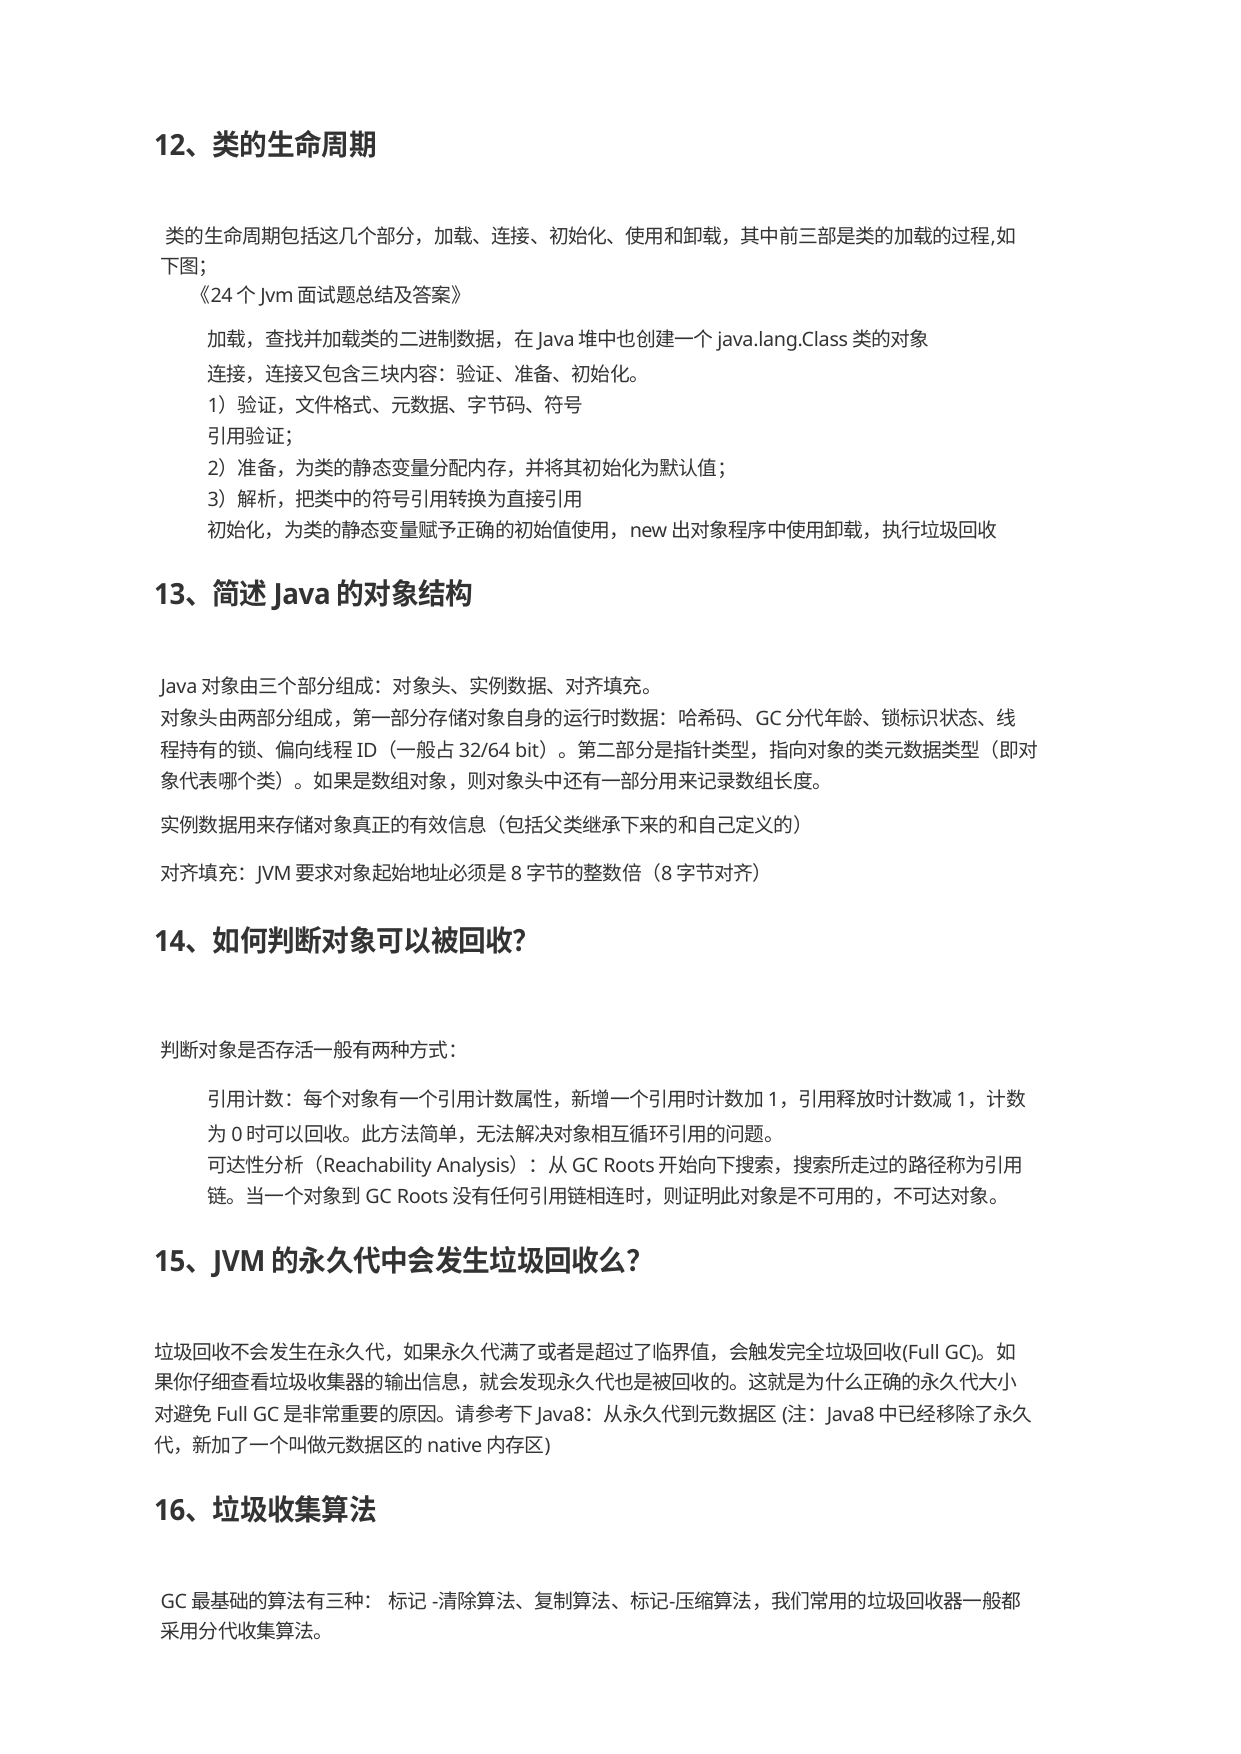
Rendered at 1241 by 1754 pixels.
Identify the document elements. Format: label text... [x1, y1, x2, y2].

text 可达性分析（Reachability Analysis）：从GC Roots开始向下搜索，搜索所走过的路径称为引用 [0, 1148, 1124, 1179]
text 采用分代收集算法。 [0, 1614, 1124, 1645]
text 对齐填充：JVM要求对象起始地址必须是8字节的整数倍（8字节对齐） [0, 841, 1124, 890]
text 引用验证； [0, 419, 1124, 450]
text 对避免Full GC是非常重要的原因。请参考下Java8：从永久代到元数据区 (注：Java8中已经移除了永久 [154, 1396, 1124, 1428]
text 判断对象是否存活一般有两种方式： [0, 1018, 1124, 1067]
subtitle 12、类的生命周期 [154, 121, 1124, 164]
text 引用计数：每个对象有一个引用计数属性，新增一个引用时计数加1，引用释放时计数减1，计数 [0, 1067, 1124, 1116]
text 下图； [0, 249, 1124, 280]
text 连接，连接又包含三块内容：验证、准备、初始化。 [0, 356, 1124, 387]
subtitle 15、JVM的永久代中会发生垃圾回收么？ [154, 1237, 1124, 1280]
text 果你仔细查看垃圾收集器的输出信息，就会发现永久代也是被回收的。这就是为什么正确的永久代大小 [154, 1365, 1124, 1396]
subtitle 16、垃圾收集算法 [154, 1486, 1124, 1528]
text 类的生命周期包括这几个部分，加载、连接、初始化、使用和卸载，其中前三部是类的加载的过程,如 [0, 222, 1124, 249]
text 程持有的锁、偏向线程ID（一般占32/64 bit）。第二部分是指针类型，指向对象的类元数据类型（即对 [0, 733, 1124, 764]
text 实例数据用来存储对象真正的有效信息（包括父类继承下来的和自己定义的） [0, 794, 1124, 841]
text 《24个Jvm面试题总结及答案》 [0, 280, 1124, 308]
text 加载，查找并加载类的二进制数据，在Java堆中也创建一个java.lang.Class类的对象 [0, 308, 1124, 356]
text Java对象由三个部分组成：对象头、实例数据、对齐填充。 [0, 671, 1124, 699]
subtitle 13、简述Java的对象结构 [154, 571, 1124, 613]
text 3）解析，把类中的符号引用转换为直接引用 [0, 481, 1124, 512]
text 代，新加了一个叫做元数据区的native内存区) [154, 1428, 1124, 1459]
text 垃圾回收不会发生在永久代，如果永久代满了或者是超过了临界值，会触发完全垃圾回收(Full GC)。如 [154, 1338, 1124, 1365]
text GC最基础的算法有三种： 标记 -清除算法、复制算法、标记-压缩算法，我们常用的垃圾回收器一般都 [0, 1587, 1124, 1614]
text 链。当一个对象到GC Roots没有任何引用链相连时，则证明此对象是不可用的，不可达对象。 [0, 1179, 1124, 1210]
text 为0时可以回收。此方法简单，无法解决对象相互循环引用的问题。 [0, 1116, 1124, 1148]
text 象代表哪个类）。如果是数组对象，则对象头中还有一部分用来记录数组长度。 [0, 764, 1124, 794]
text 对象头由两部分组成，第一部分存储对象自身的运行时数据：哈希码、GC分代年龄、锁标识状态、线 [0, 699, 1124, 733]
text 1）验证，文件格式、元数据、字节码、符号 [0, 387, 1124, 419]
subtitle 14、如何判断对象可以被回收？ [154, 917, 1124, 960]
text 2）准备，为类的静态变量分配内存，并将其初始化为默认值； [0, 450, 1124, 481]
text 初始化，为类的静态变量赋予正确的初始值使用，new出对象程序中使用卸载，执行垃圾回收 [0, 512, 1124, 544]
